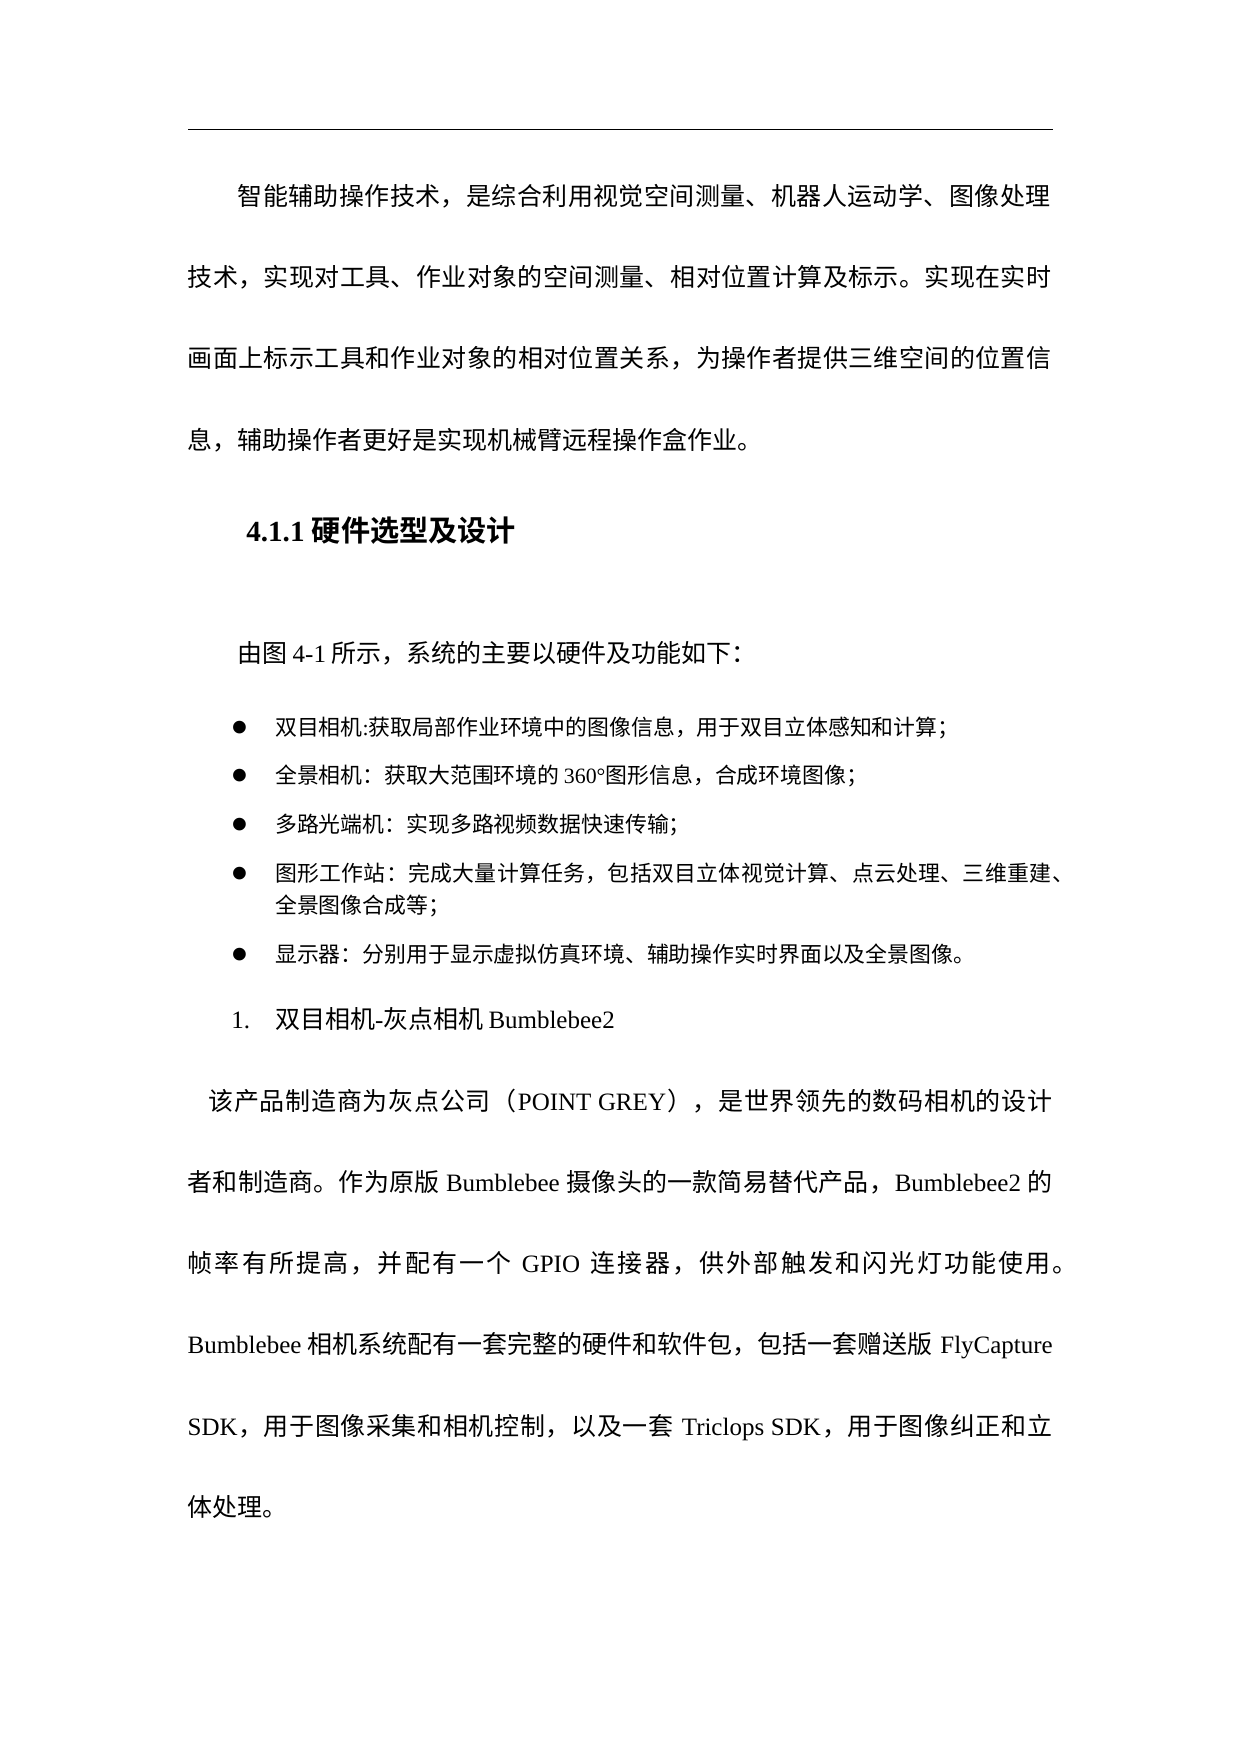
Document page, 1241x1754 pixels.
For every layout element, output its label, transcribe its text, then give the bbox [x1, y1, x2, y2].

text 由图4-1所示，系统的主要以硬件及功能如下： [187, 619, 1053, 684]
subtitle 4.1.1 硬件选型及设计 [187, 496, 1053, 561]
list 图形工作站：完成大量计算任务，包括双目立体视觉计算、点云处理、三维重建、全景图像合成等； [231, 856, 1053, 921]
text 该产品制造商为灰点公司（POINT GREY），是世界领先的数码相机的设计者和制造商。作为原版 Bumblebee 摄像头的一款简易替代产品，Bumblebee2 的帧率有所提高，并配有一个 GPIO 连接器，供外部触发和闪光灯功能使用。Bumblebee 相机系统配有一套完整的硬件和软件包，包括一套赠送版 FlyCapture SDK，用于图像采集和相机控制，以及一套 Triclops SDK，用于图像纠正和立体处理。 [187, 1067, 1053, 1538]
list 显示器：分别用于显示虚拟仿真环境、辅助操作实时界面以及全景图像。 [231, 937, 1053, 969]
list 双目相机:获取局部作业环境中的图像信息，用于双目立体感知和计算； [231, 709, 1053, 742]
text 智能辅助操作技术，是综合利用视觉空间测量、机器人运动学、图像处理技术，实现对工具、作业对象的空间测量、相对位置计算及标示。实现在实时画面上标示工具和作业对象的相对位置关系，为操作者提供三维空间的位置信息，辅助操作者更好是实现机械臂远程操作盒作业。 [187, 162, 1053, 471]
list 双目相机-灰点相机Bumblebee2 [231, 986, 1053, 1051]
list 多路光端机：实现多路视频数据快速传输； [231, 807, 1053, 839]
list 全景相机：获取大范围环境的360°图形信息，合成环境图像； [231, 758, 1053, 791]
